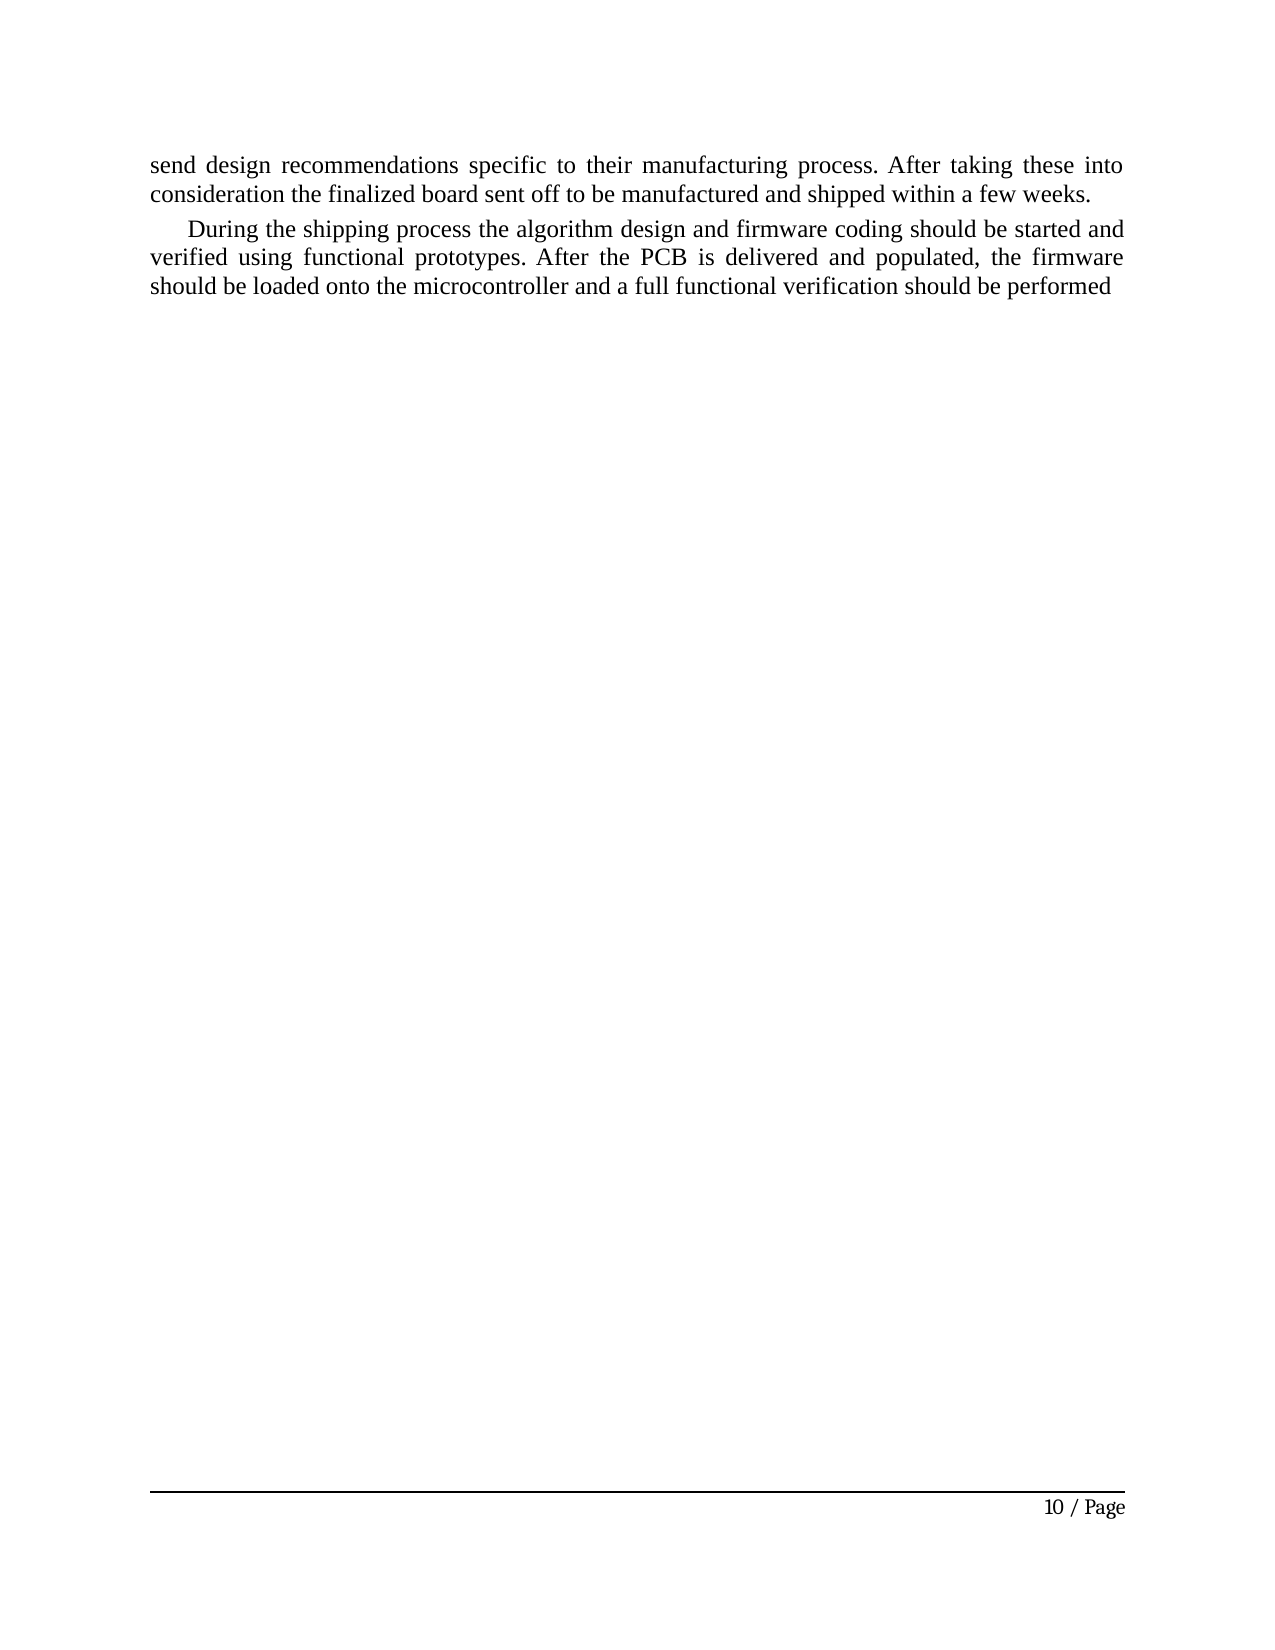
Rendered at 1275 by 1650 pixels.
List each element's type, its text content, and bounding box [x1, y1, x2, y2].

text During the shipping process the algorithm design and firmware coding should be started and verified using functional prototypes. After the PCB is delivered and populated, the firmware should be loaded onto the microcontroller and a full functional verification should be performed [150, 214, 1125, 300]
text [150, 150, 1125, 207]
